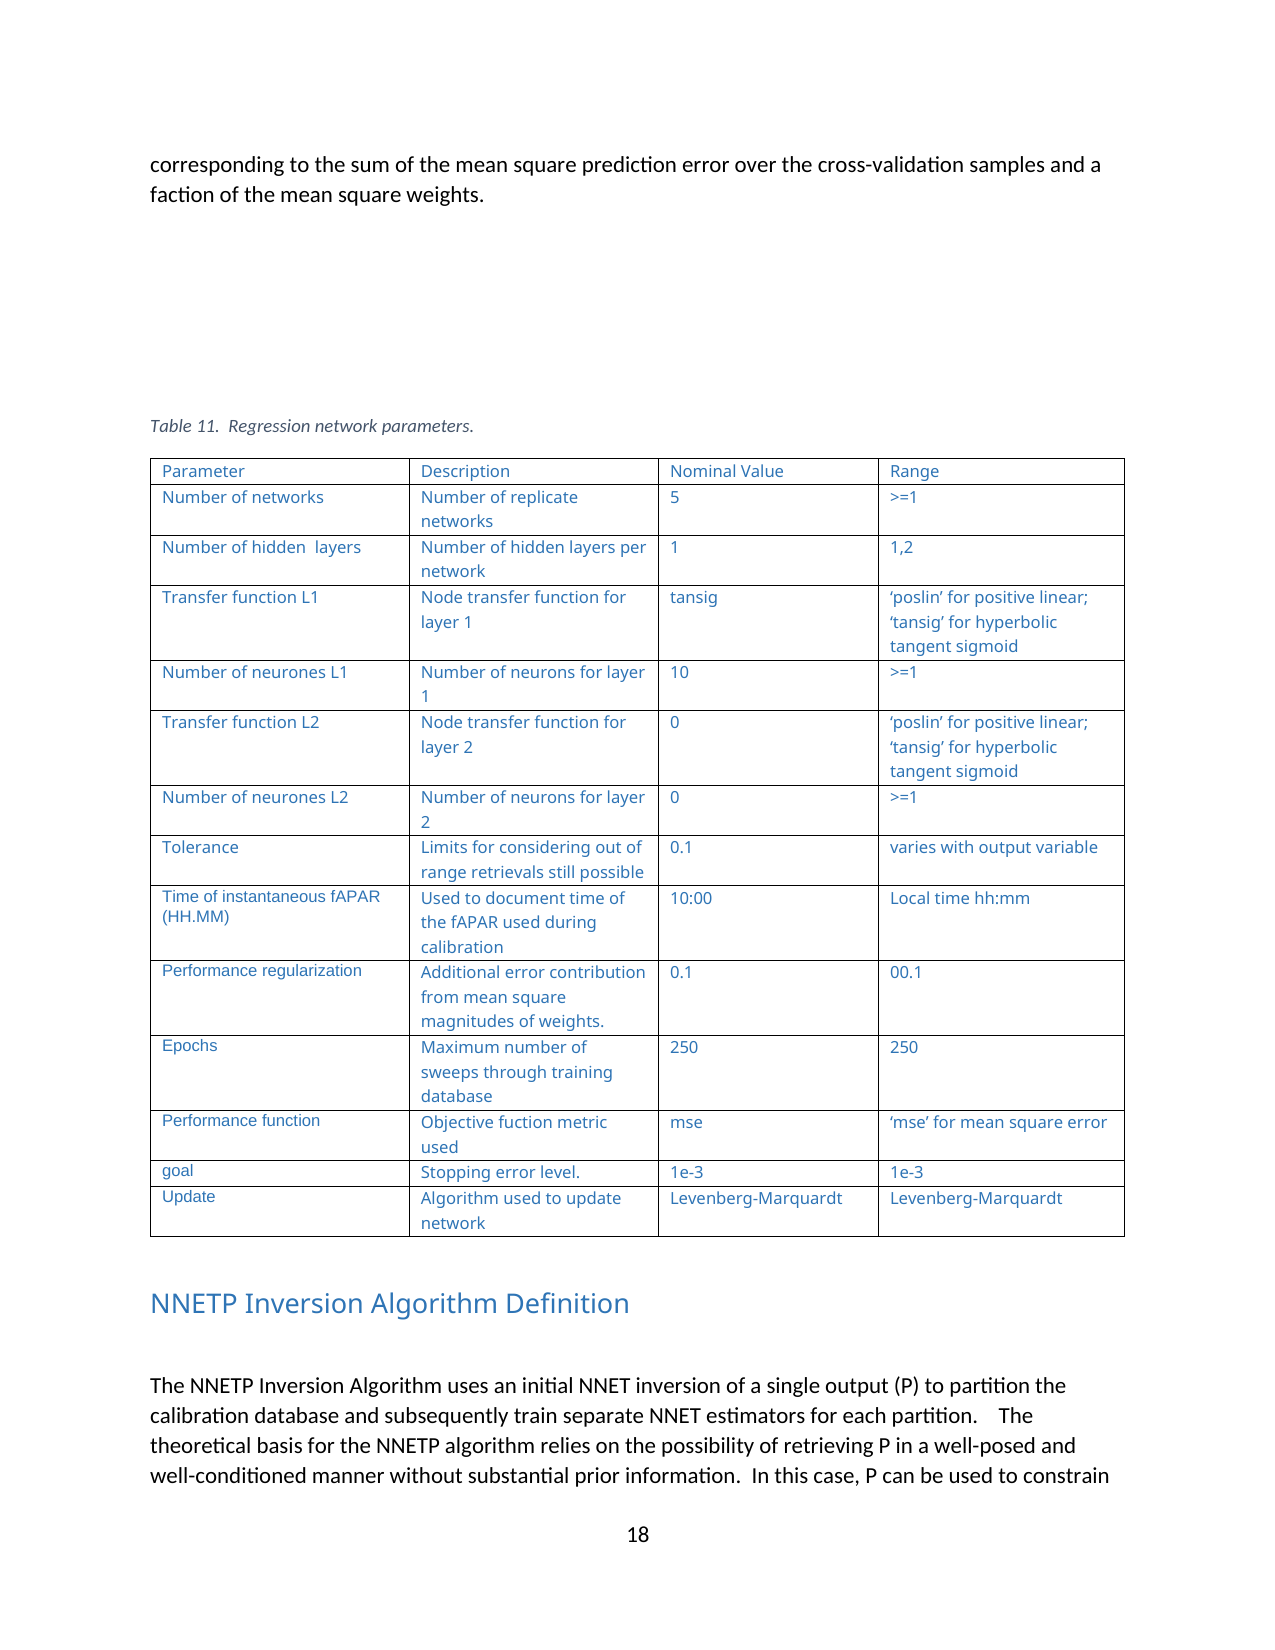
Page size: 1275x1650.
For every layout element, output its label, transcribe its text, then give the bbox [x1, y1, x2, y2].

table_cell Local time hh:mm [879, 886, 1124, 960]
table_cell >=1 [879, 661, 1124, 710]
table_cell varies with output variable [879, 836, 1124, 885]
table_cell Limits for considering out of range retrievals still possible [410, 836, 658, 885]
table_cell ‘mse’ for mean square error [879, 1111, 1124, 1160]
table_cell 250 [879, 1036, 1124, 1110]
table_cell Levenberg-Marquardt [659, 1187, 878, 1236]
table_cell Performance function [151, 1111, 409, 1160]
table_cell >=1 [879, 786, 1124, 835]
subtitle NNETP Inversion Algorithm Definition [150, 1284, 1125, 1321]
table_cell Levenberg-Marquardt [879, 1187, 1124, 1236]
table_cell Additional error contribution from mean square magnitudes of weights. [410, 961, 658, 1035]
table_cell 1,2 [879, 536, 1124, 585]
table_cell goal [151, 1161, 409, 1186]
table_cell Node transfer function for layer 1 [410, 586, 658, 659]
table_header Range [879, 459, 1124, 484]
table_cell Tolerance [151, 836, 409, 885]
table_cell 0 [659, 786, 878, 835]
table_cell 10:00 [659, 886, 878, 960]
table_cell Algorithm used to update network [410, 1187, 658, 1236]
table_cell 5 [659, 485, 878, 534]
table_cell Number of replicate networks [410, 485, 658, 534]
table_cell 10 [659, 661, 878, 710]
table_cell mse [659, 1111, 878, 1160]
table_header Nominal Value [659, 459, 878, 484]
table_cell Number of hidden layers [151, 536, 409, 585]
table_cell >=1 [879, 485, 1124, 534]
table_cell Number of hidden layers per network [410, 536, 658, 585]
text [150, 150, 1125, 208]
table_cell Number of neurones L2 [151, 786, 409, 835]
table_cell Number of networks [151, 485, 409, 534]
table_cell Performance regularization [151, 961, 409, 1035]
table_cell ‘poslin’ for positive linear; ‘tansig’ for hyperbolic tangent sigmoid [879, 711, 1124, 785]
table_cell Maximum number of sweeps through training database [410, 1036, 658, 1110]
table_cell Used to document time of the fAPAR used during calibration [410, 886, 658, 960]
table_cell Transfer function L1 [151, 586, 409, 659]
table_cell Update [151, 1187, 409, 1236]
text Table 11. Regression network parameters. [150, 414, 1125, 437]
table_cell 250 [659, 1036, 878, 1110]
table_cell 00.1 [879, 961, 1124, 1035]
table_cell Time of instantaneous fAPAR (HH.MM) [151, 886, 409, 960]
table_header Description [410, 459, 658, 484]
table_cell 0.1 [659, 836, 878, 885]
table_cell ‘poslin’ for positive linear; ‘tansig’ for hyperbolic tangent sigmoid [879, 586, 1124, 659]
table_cell Number of neurons for layer 1 [410, 661, 658, 710]
table_cell Node transfer function for layer 2 [410, 711, 658, 785]
table_cell Stopping error level. [410, 1161, 658, 1186]
table_cell tansig [659, 586, 878, 659]
table_cell Epochs [151, 1036, 409, 1110]
table_cell 1 [659, 536, 878, 585]
table_cell 0 [659, 711, 878, 785]
table_header Parameter [151, 459, 409, 484]
table_cell 1e-3 [879, 1161, 1124, 1186]
table_cell Number of neurones L1 [151, 661, 409, 710]
table_cell 1e-3 [659, 1161, 878, 1186]
table_cell 0.1 [659, 961, 878, 1035]
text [150, 1371, 1125, 1489]
table_cell Transfer function L2 [151, 711, 409, 785]
table_cell Number of neurons for layer 2 [410, 786, 658, 835]
table_cell Objective fuction metric used [410, 1111, 658, 1160]
